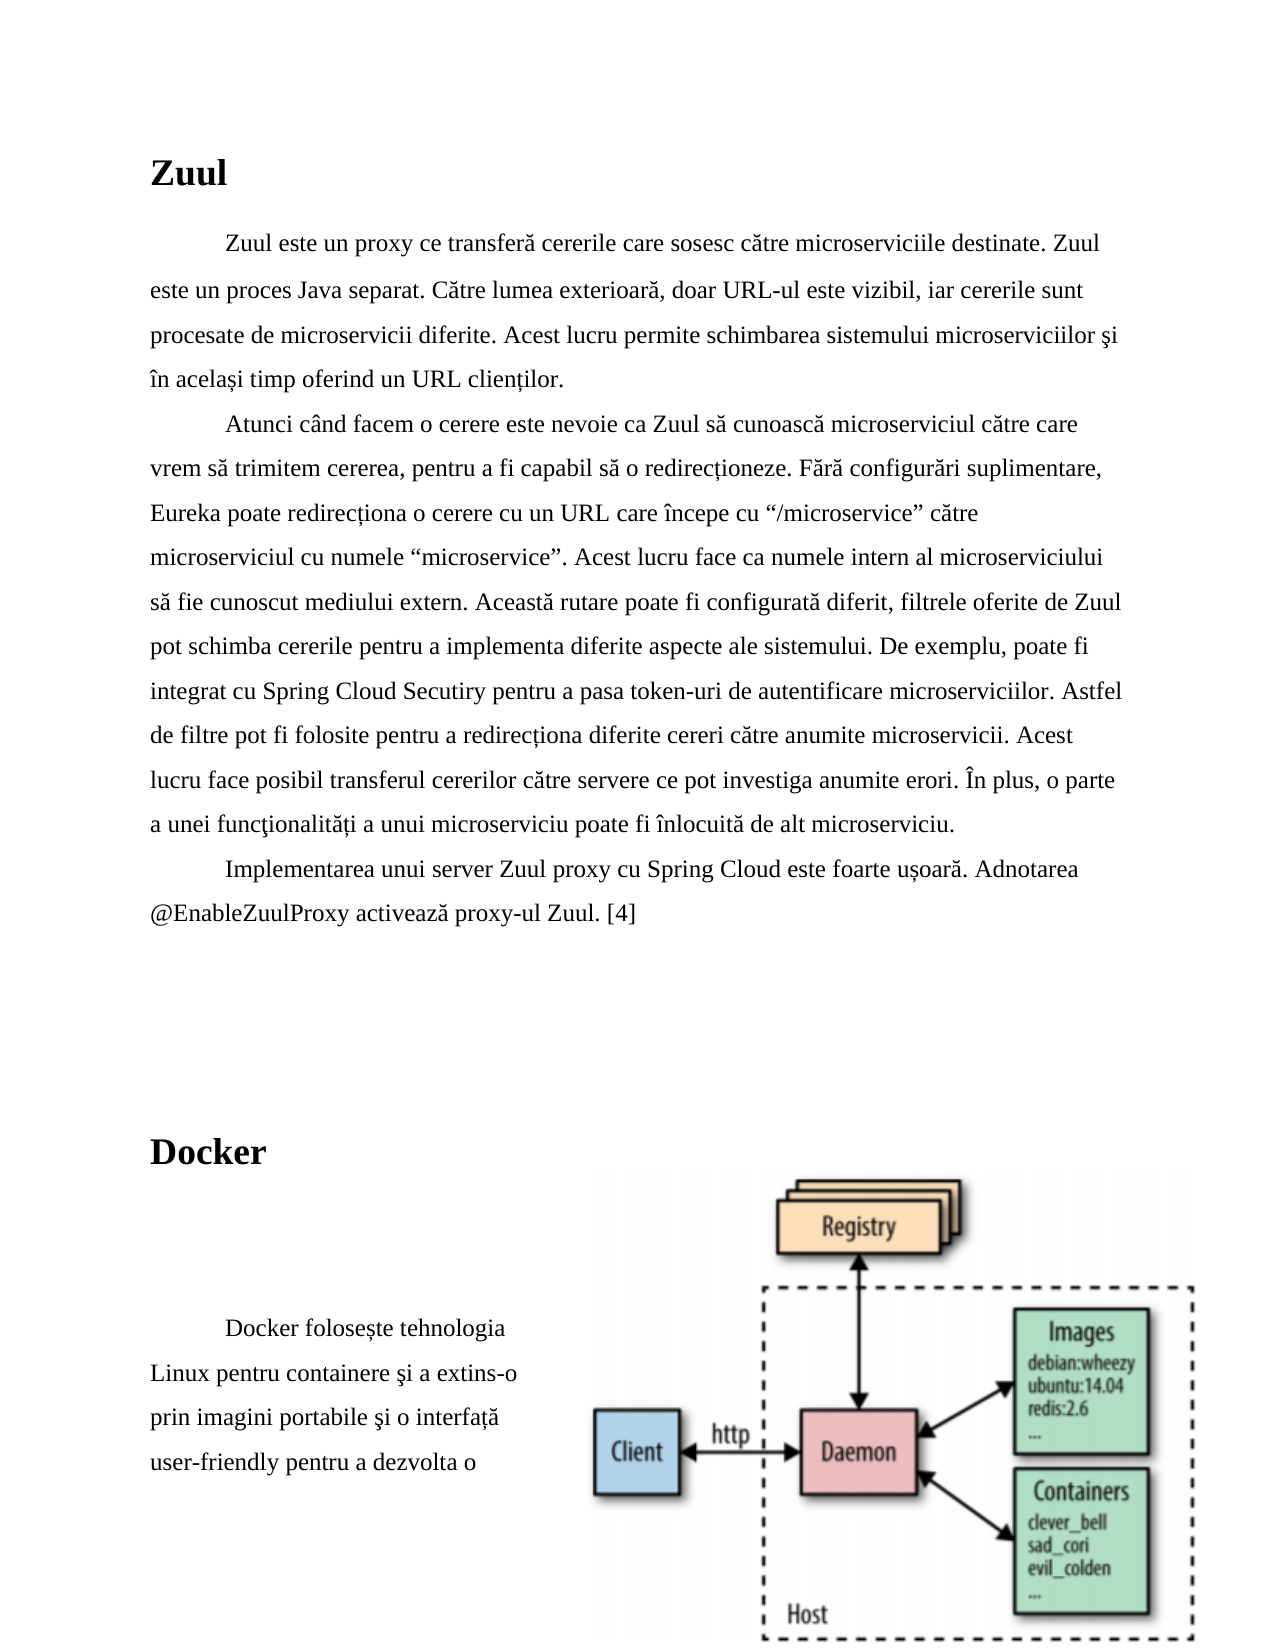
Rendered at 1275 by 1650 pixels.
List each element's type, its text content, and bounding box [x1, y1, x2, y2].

text Docker [150, 1130, 1125, 1217]
text Zuul Zuul este un proxy ce transferă cererile care sosesc către microserviciile destinate. Zuul este un proces Java separat. Către lumea exterioară, doar URL-ul este vizibil, iar cererile sunt procesate de microservicii diferite. Acest lucru permite schimbarea sistemului microserviciilor şi în același timp oferind un URL clienților. Atunci când facem o cerere este nevoie ca Zuul să cunoască microserviciul către care vrem să trimitem cererea, pentru a fi capabil să o redirecționeze. Fără configurări suplimentare, Eureka poate redirecționa o cerere cu un URL care începe cu “/microservice” către microserviciul cu numele “microservice”. Acest lucru face ca numele intern al microserviciului să fie cunoscut mediului extern. Această rutare poate fi configurată diferit, filtrele oferite de Zuul pot schimba cererile pentru a implementa diferite aspecte ale sistemului. De exemplu, poate fi integrat cu Spring Cloud Secutiry pentru a pasa token-uri de autentificare microserviciilor. Astfel de filtre pot fi folosite pentru a redirecționa diferite cereri către anumite microservicii. Acest lucru face posibil transferul cererilor către servere ce pot investiga anumite erori. În plus, o parte a unei funcţionalități a unui microserviciu poate fi înlocuită de alt microserviciu. Implementarea unui server Zuul proxy cu Spring Cloud este foarte ușoară. Adnotarea @EnableZuulProxy activează proxy-ul Zuul. [4] [150, 150, 1125, 927]
picture [562, 1156, 1211, 1650]
